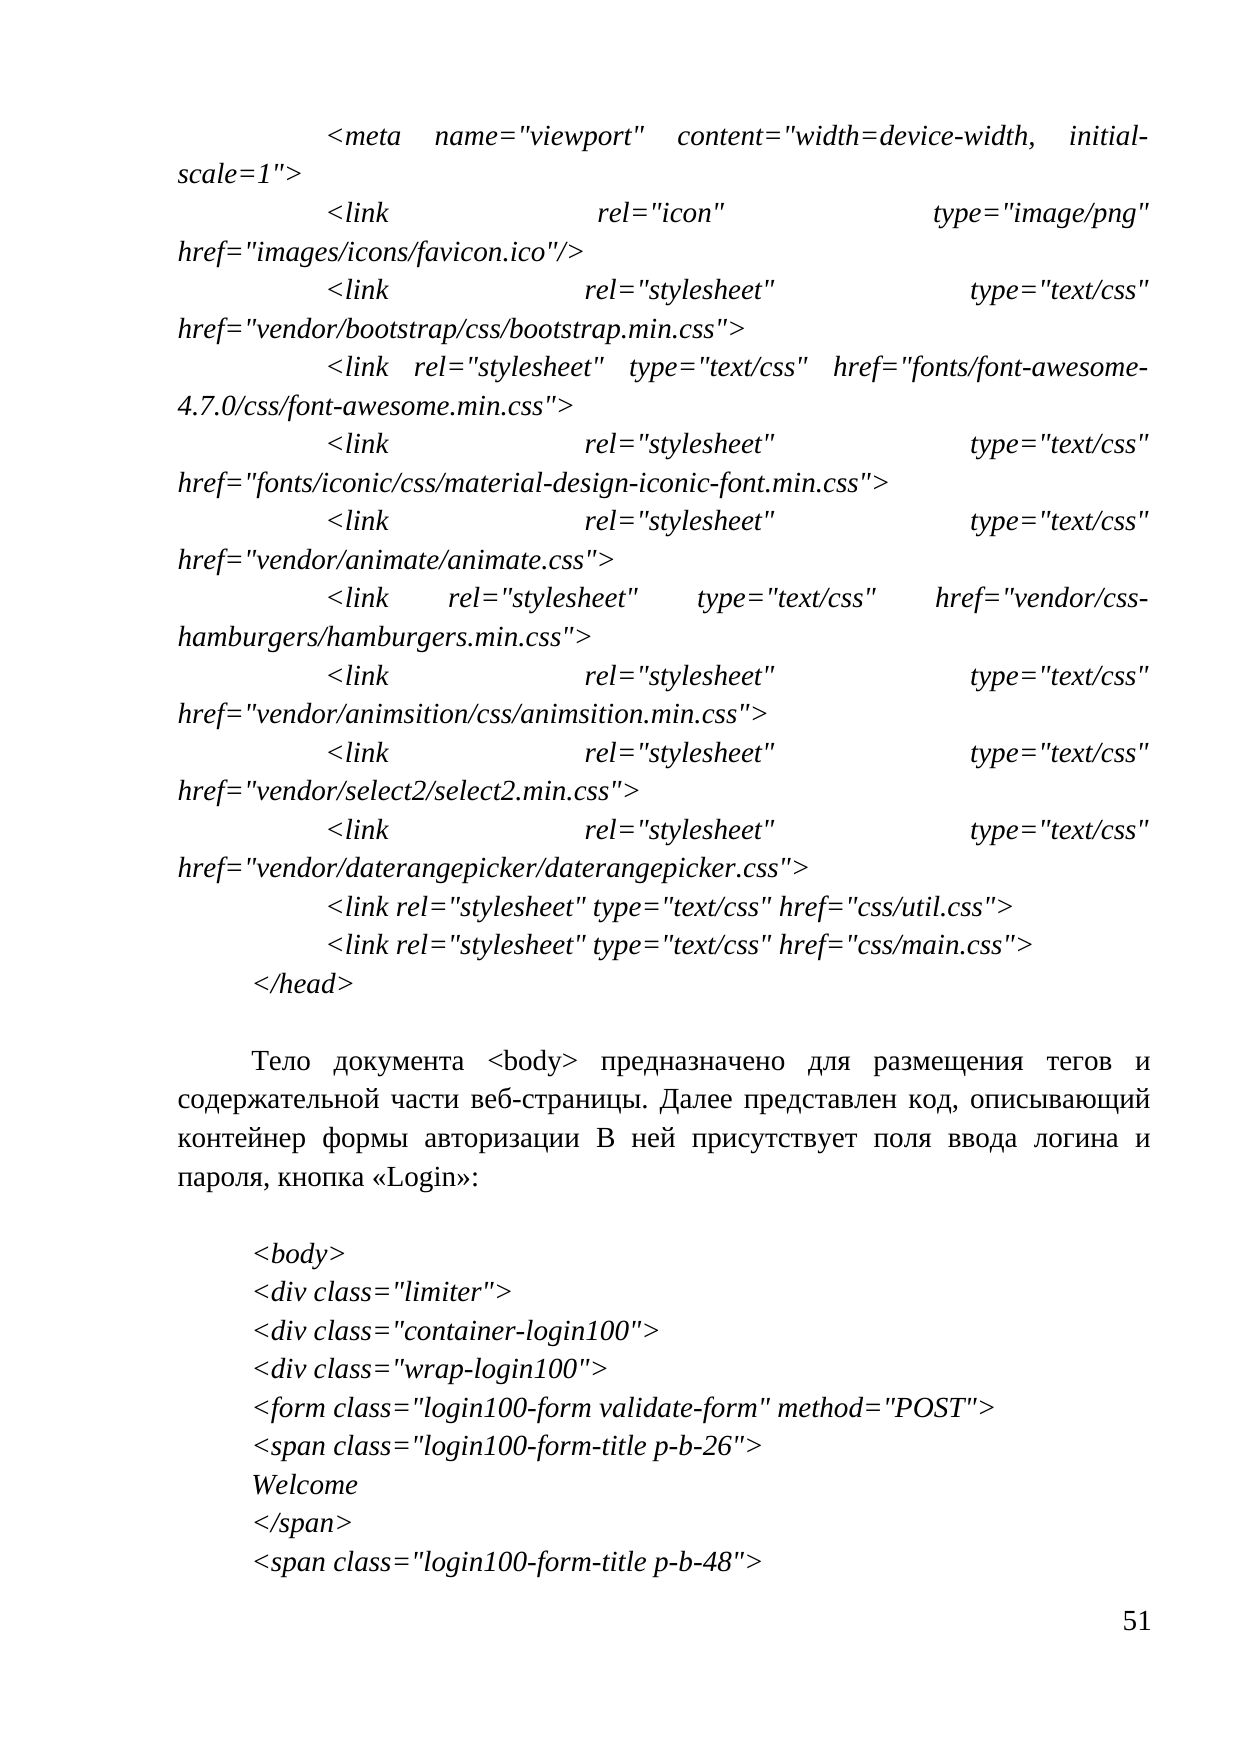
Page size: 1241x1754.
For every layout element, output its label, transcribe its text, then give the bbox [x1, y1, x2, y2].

text </span> [177, 1506, 1152, 1539]
text <link rel="stylesheet" type="text/css" href="vendor/animate/animate.css"> [177, 503, 1152, 576]
text <link rel="stylesheet" type="text/css" href="css/util.css"> [177, 889, 1152, 922]
text <link rel="stylesheet" type="text/css" href="vendor/bootstrap/css/bootstrap.min.css"> [177, 272, 1152, 344]
text <meta name="viewport" content="width=device-width, initial-scale=1"> [177, 118, 1152, 190]
text <link rel="stylesheet" type="text/css" href="fonts/iconic/css/material-design-iconic-font.min.css"> [177, 426, 1152, 498]
text <div class="container-login100"> [177, 1313, 1152, 1346]
text <form class="login100-form validate-form" method="POST"> [177, 1390, 1152, 1423]
text <link rel="icon" type="image/png" href="images/icons/favicon.ico"/> [177, 195, 1152, 267]
text <link rel="stylesheet" type="text/css" href="vendor/animsition/css/animsition.min.css"> [177, 658, 1152, 730]
text <link rel="stylesheet" type="text/css" href="css/main.css"> [177, 927, 1152, 961]
text </head> [177, 966, 1152, 999]
text Welcome [177, 1467, 1152, 1501]
text <div class="limiter"> [177, 1274, 1152, 1308]
text <link rel="stylesheet" type="text/css" href="fonts/font-awesome-4.7.0/css/font-awesome.min.css"> [177, 349, 1152, 421]
text <body> [177, 1236, 1152, 1269]
text <link rel="stylesheet" type="text/css" href="vendor/select2/select2.min.css"> [177, 735, 1152, 807]
text <div class="wrap-login100"> [177, 1351, 1152, 1385]
text Тело документа <body> предназначено для размещения тегов и содержательной части веб-страницы. Далее представлен код, описывающий контейнер формы авторизации В ней присутствует поля ввода логина и пароля, кнопка «Login»: [177, 1043, 1152, 1192]
text <span class="login100-form-title p-b-48"> [177, 1544, 1152, 1578]
text <link rel="stylesheet" type="text/css" href="vendor/css-hamburgers/hamburgers.min.css"> [177, 581, 1152, 653]
text <link rel="stylesheet" type="text/css" href="vendor/daterangepicker/daterangepicker.css"> [177, 812, 1152, 884]
text <span class="login100-form-title p-b-26"> [177, 1428, 1152, 1462]
